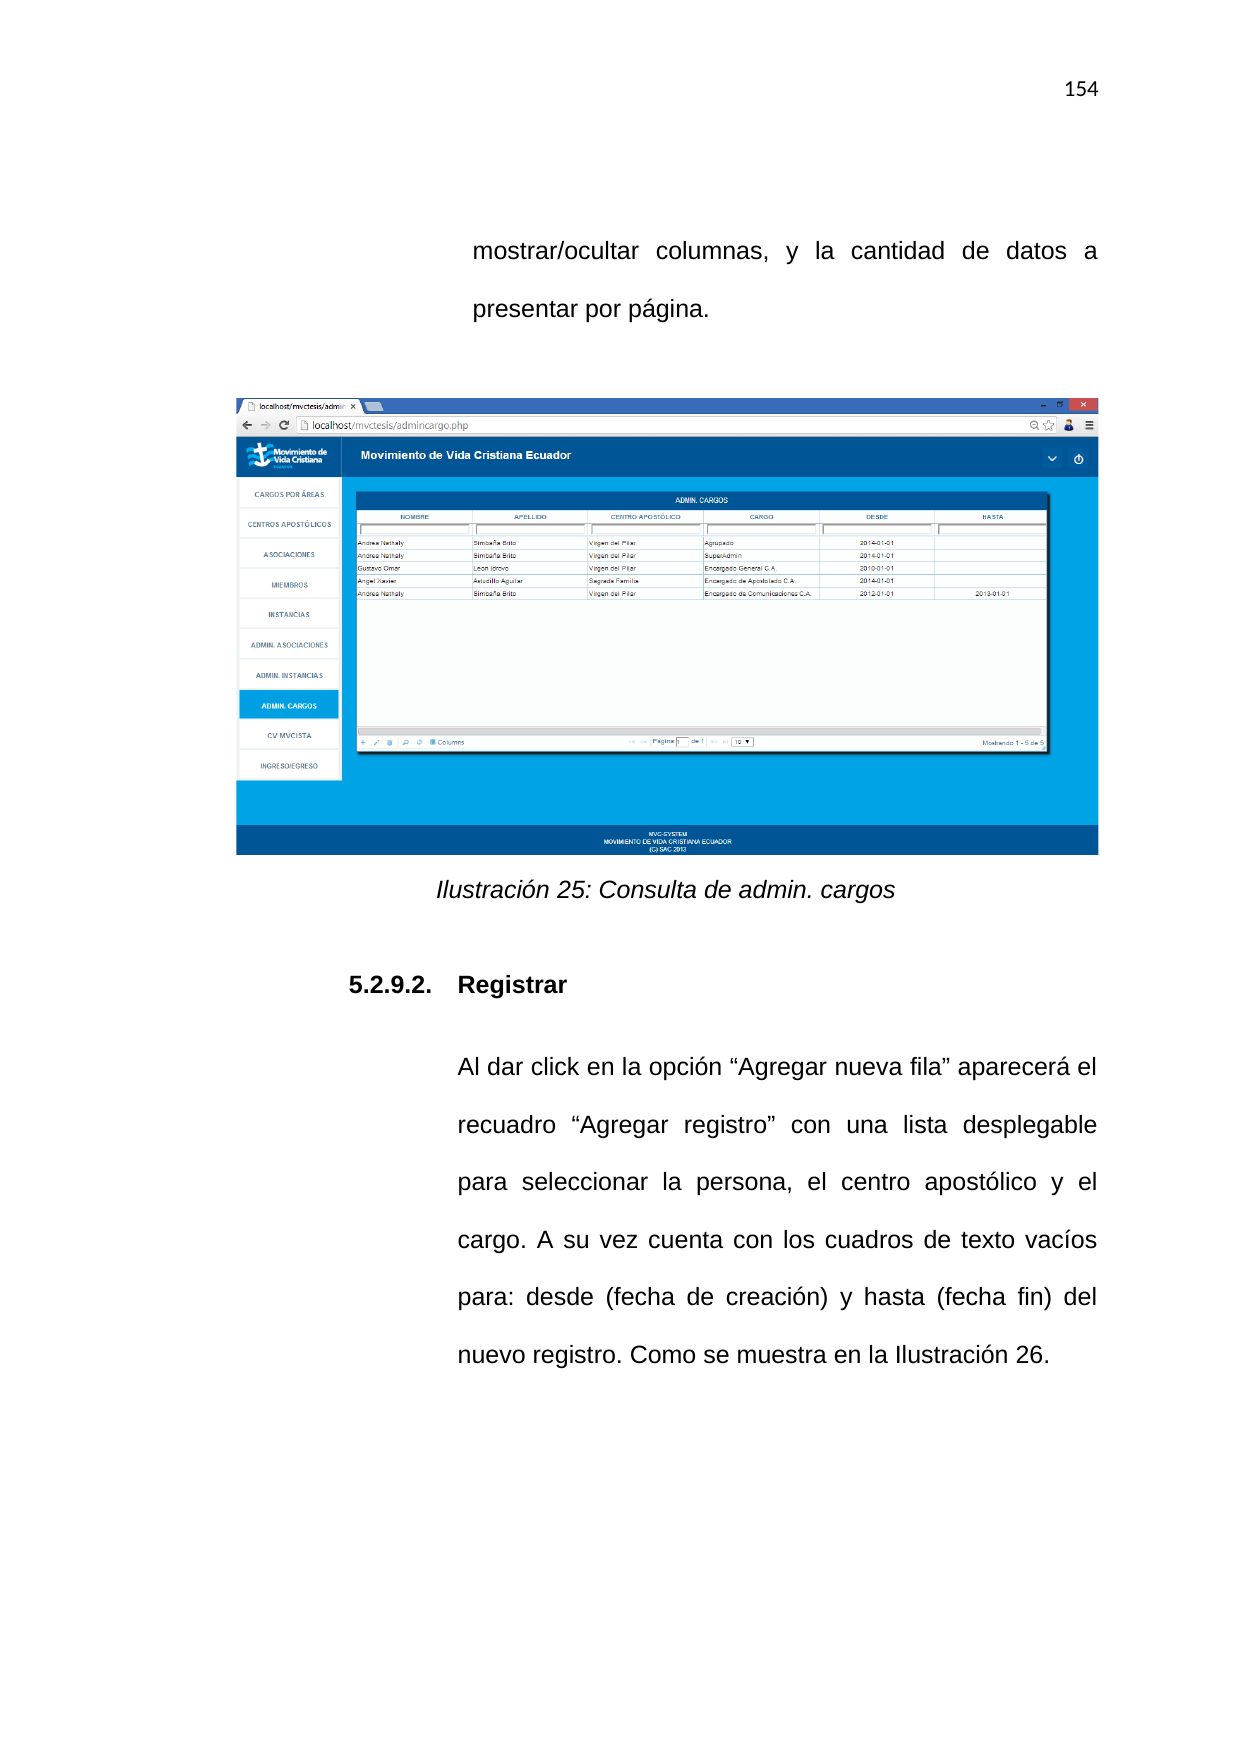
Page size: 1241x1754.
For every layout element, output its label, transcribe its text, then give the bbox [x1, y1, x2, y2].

picture [357, 493, 1049, 754]
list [472, 236, 1098, 322]
list Registrar [349, 970, 1098, 998]
picture [236, 826, 1099, 855]
picture [236, 398, 1099, 780]
text Al dar click en la opción “Agregar nueva fila” aparecerá el recuadro “Agregar registro” con una lista desplegable para seleccionar la persona, el centro apostólico y el cargo. A su vez cuenta con los cuadros de texto vacíos para: desde (fecha de creación) y hasta (fecha fin) del nuevo registro. Como se muestra en la Ilustración 26. [457, 1052, 1098, 1368]
